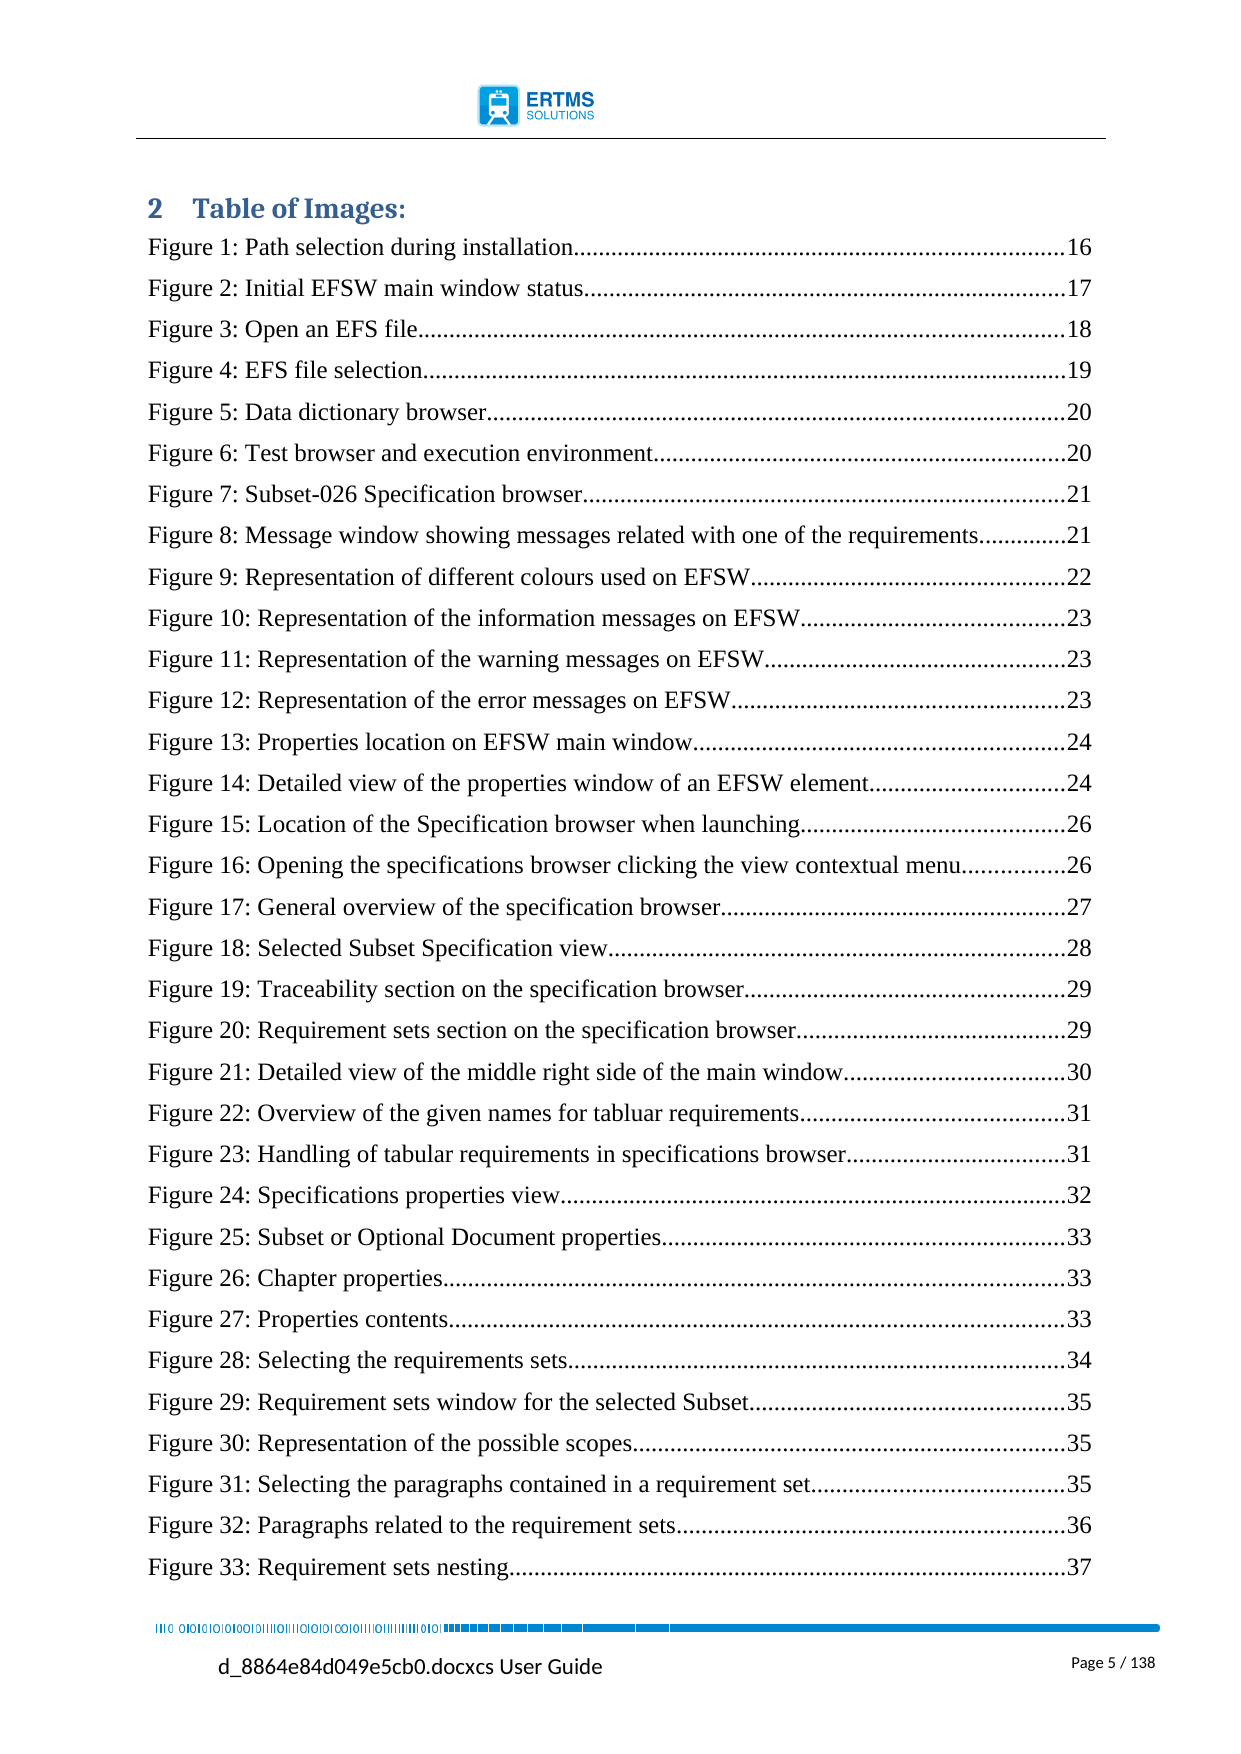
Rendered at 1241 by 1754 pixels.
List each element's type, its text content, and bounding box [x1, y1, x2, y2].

text Figure 24: Specifications properties view 32 [148, 1181, 1093, 1209]
text Figure 6: Test browser and execution environment 20 [148, 438, 1093, 467]
text Figure 25: Subset or Optional Document properties 33 [148, 1222, 1093, 1251]
text Figure 10: Representation of the information messages on EFSW 23 [148, 603, 1093, 632]
text Figure 20: Requirement sets section on the specification browser. 29 [148, 1016, 1093, 1044]
text Figure 32: Paragraphs related to the requirement sets 36 [148, 1511, 1093, 1539]
picture [466, 73, 605, 138]
text Figure 19: Traceability section on the specification browser. 29 [148, 974, 1093, 1003]
text Figure 21: Detailed view of the middle right side of the main window. 30 [148, 1057, 1093, 1086]
text Figure 30: Representation of the possible scopes. 35 [148, 1428, 1093, 1457]
text Figure 5: Data dictionary browser 20 [148, 397, 1093, 426]
picture [156, 1624, 1160, 1633]
text Figure 15: Location of the Specification browser when launching 26 [148, 809, 1093, 838]
text Figure 7: Subset-026 Specification browser 21 [148, 479, 1093, 508]
text Figure 1: Path selection during installation 16 [148, 232, 1093, 261]
text Figure 28: Selecting the requirements sets. 34 [148, 1346, 1093, 1374]
text Figure 33: Requirement sets nesting. 37 [148, 1552, 1093, 1581]
text Figure 22: Overview of the given names for tabluar requirements 31 [148, 1098, 1093, 1127]
text Figure 12: Representation of the error messages on EFSW. 23 [148, 686, 1093, 714]
text Figure 17: General overview of the specification browser. 27 [148, 892, 1093, 921]
text Figure 23: Handling of tabular requirements in specifications browser 31 [148, 1139, 1093, 1168]
text Figure 27: Properties contents 33 [148, 1304, 1093, 1333]
text Figure 3: Open an EFS file. 18 [148, 314, 1093, 343]
text Figure 4: EFS file selection. 19 [148, 356, 1093, 384]
text Figure 11: Representation of the warning messages on EFSW. 23 [148, 644, 1093, 673]
text Figure 18: Selected Subset Specification view. 28 [148, 933, 1093, 962]
text Figure 8: Message window showing messages related with one of the requirements. 21 [148, 521, 1093, 549]
text Figure 16: Opening the specifications browser clicking the view contextual menu. 26 [148, 851, 1093, 879]
text Figure 2: Initial EFSW main window status. 17 [148, 273, 1093, 302]
text Figure 31: Selecting the paragraphs contained in a requirement set. 35 [148, 1469, 1093, 1498]
text Figure 9: Representation of different colours used on EFSW. 22 [148, 562, 1093, 591]
text Figure 26: Chapter properties. 33 [148, 1263, 1093, 1292]
subtitle Table of Images: [148, 192, 1093, 226]
text Figure 14: Detailed view of the properties window of an EFSW element. 24 [148, 768, 1093, 797]
text Figure 13: Properties location on EFSW main window. 24 [148, 727, 1093, 756]
text Figure 29: Requirement sets window for the selected Subset. 35 [148, 1387, 1093, 1416]
